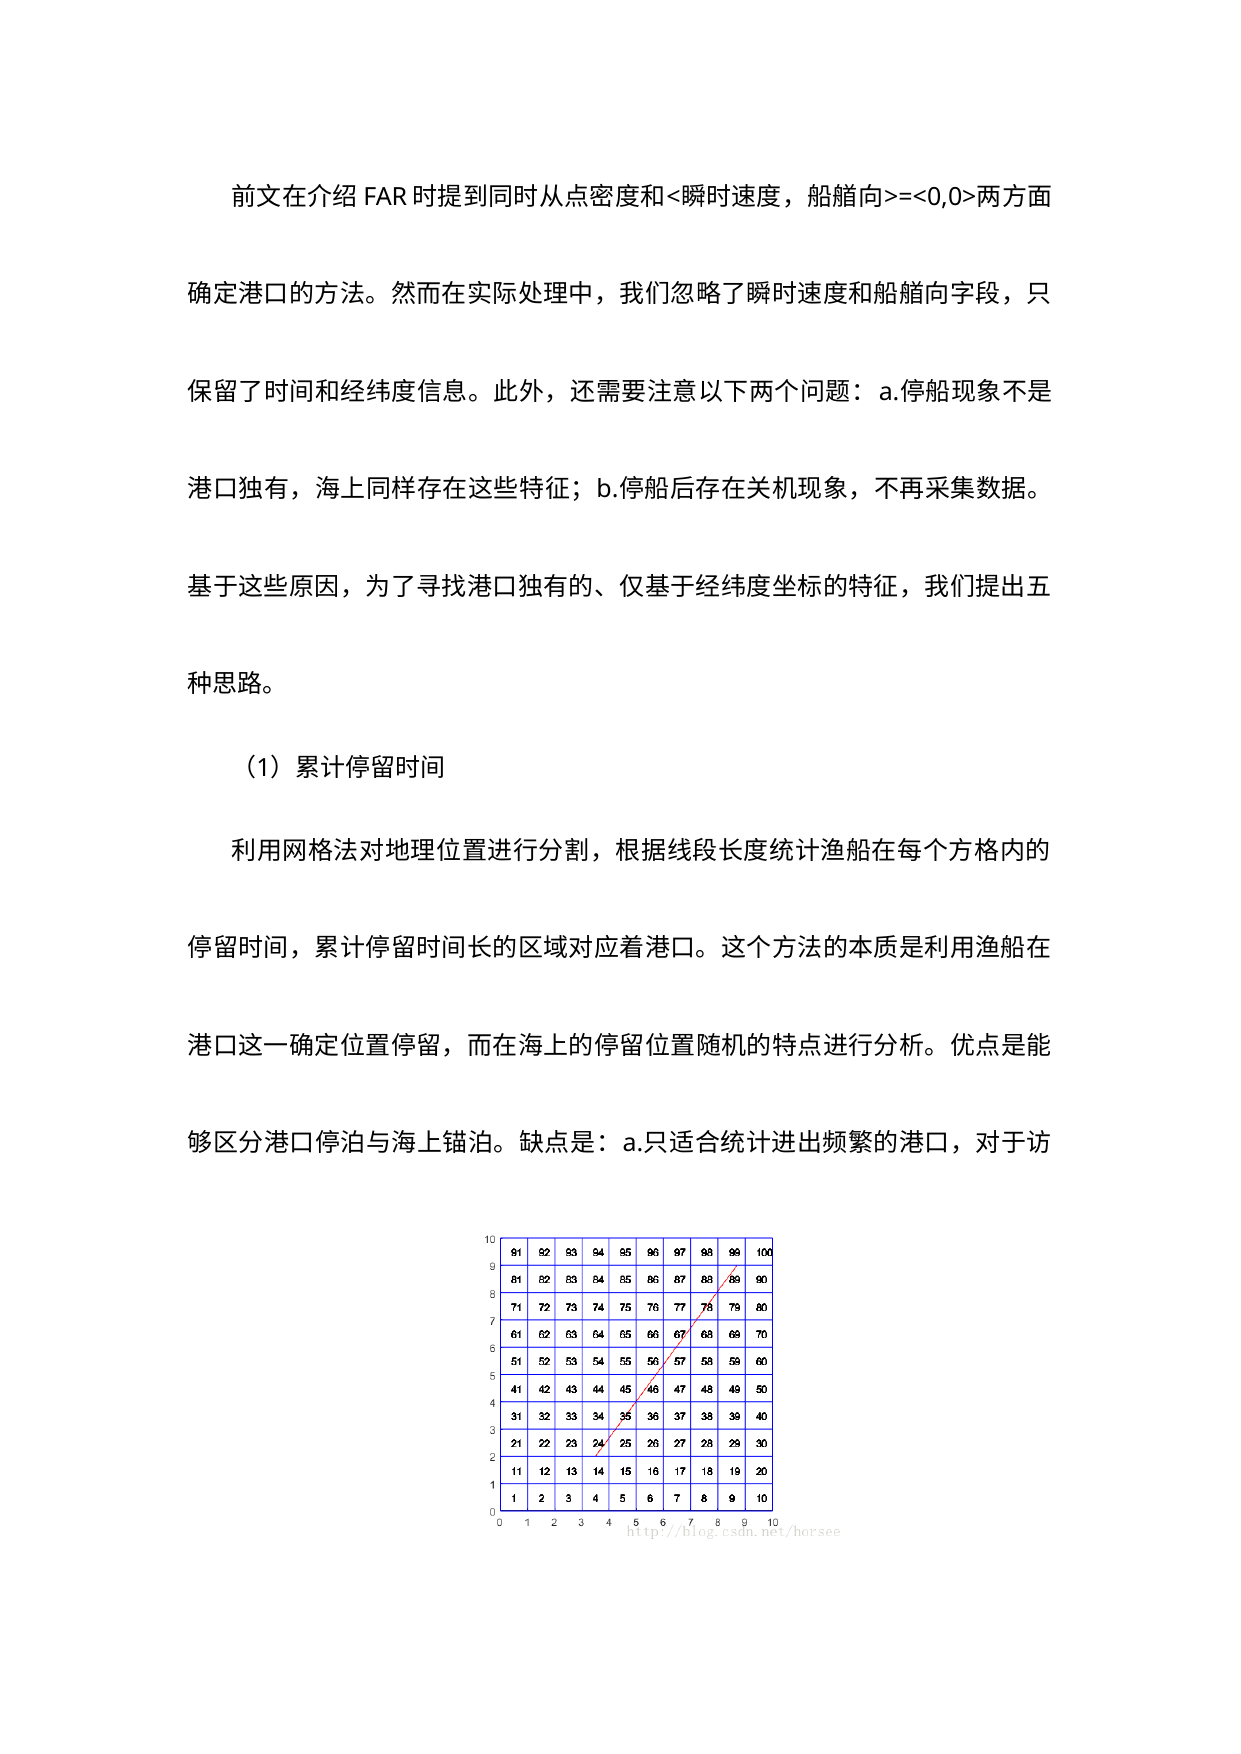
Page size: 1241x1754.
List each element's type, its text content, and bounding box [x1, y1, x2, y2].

text 前文在介绍FAR时提到同时从点密度和<瞬时速度，船艏向>=<0,0>两方面确定港口的方法。然而在实际处理中，我们忽略了瞬时速度和船艏向字段，只保留了时间和经纬度信息。此外，还需要注意以下两个问题：a.停船现象不是港口独有，海上同样存在这些特征；b.停船后存在关机现象，不再采集数据。基于这些原因，为了寻找港口独有的、仅基于经纬度坐标的特征，我们提出五种思路。 [187, 162, 1053, 714]
text 利用网格法对地理位置进行分割，根据线段长度统计渔船在每个方格内的停留时间，累计停留时间长的区域对应着港口。这个方法的本质是利用渔船在港口这一确定位置停留，而在海上的停留位置随机的特点进行分析。优点是能够区分港口停泊与海上锚泊。缺点是：a.只适合统计进出频繁的港口，对于访问次数较少的港口易与海上锚泊混淆。b.对数据量要求大，数据越多港口区域的累计停留时间与其他区域差距越大。c.计算量大，一方面，网格越密越能区分港口停泊与海上锚泊，但相邻两点之间往往跨过更多的区域，计算量呈指数级增长；另一方面，只有极少数的数据对判断捕捞区产生贡献，无效计算量大。 [187, 816, 1053, 1173]
picture [406, 1214, 850, 1547]
text （1）累计停留时间 [187, 733, 1053, 798]
